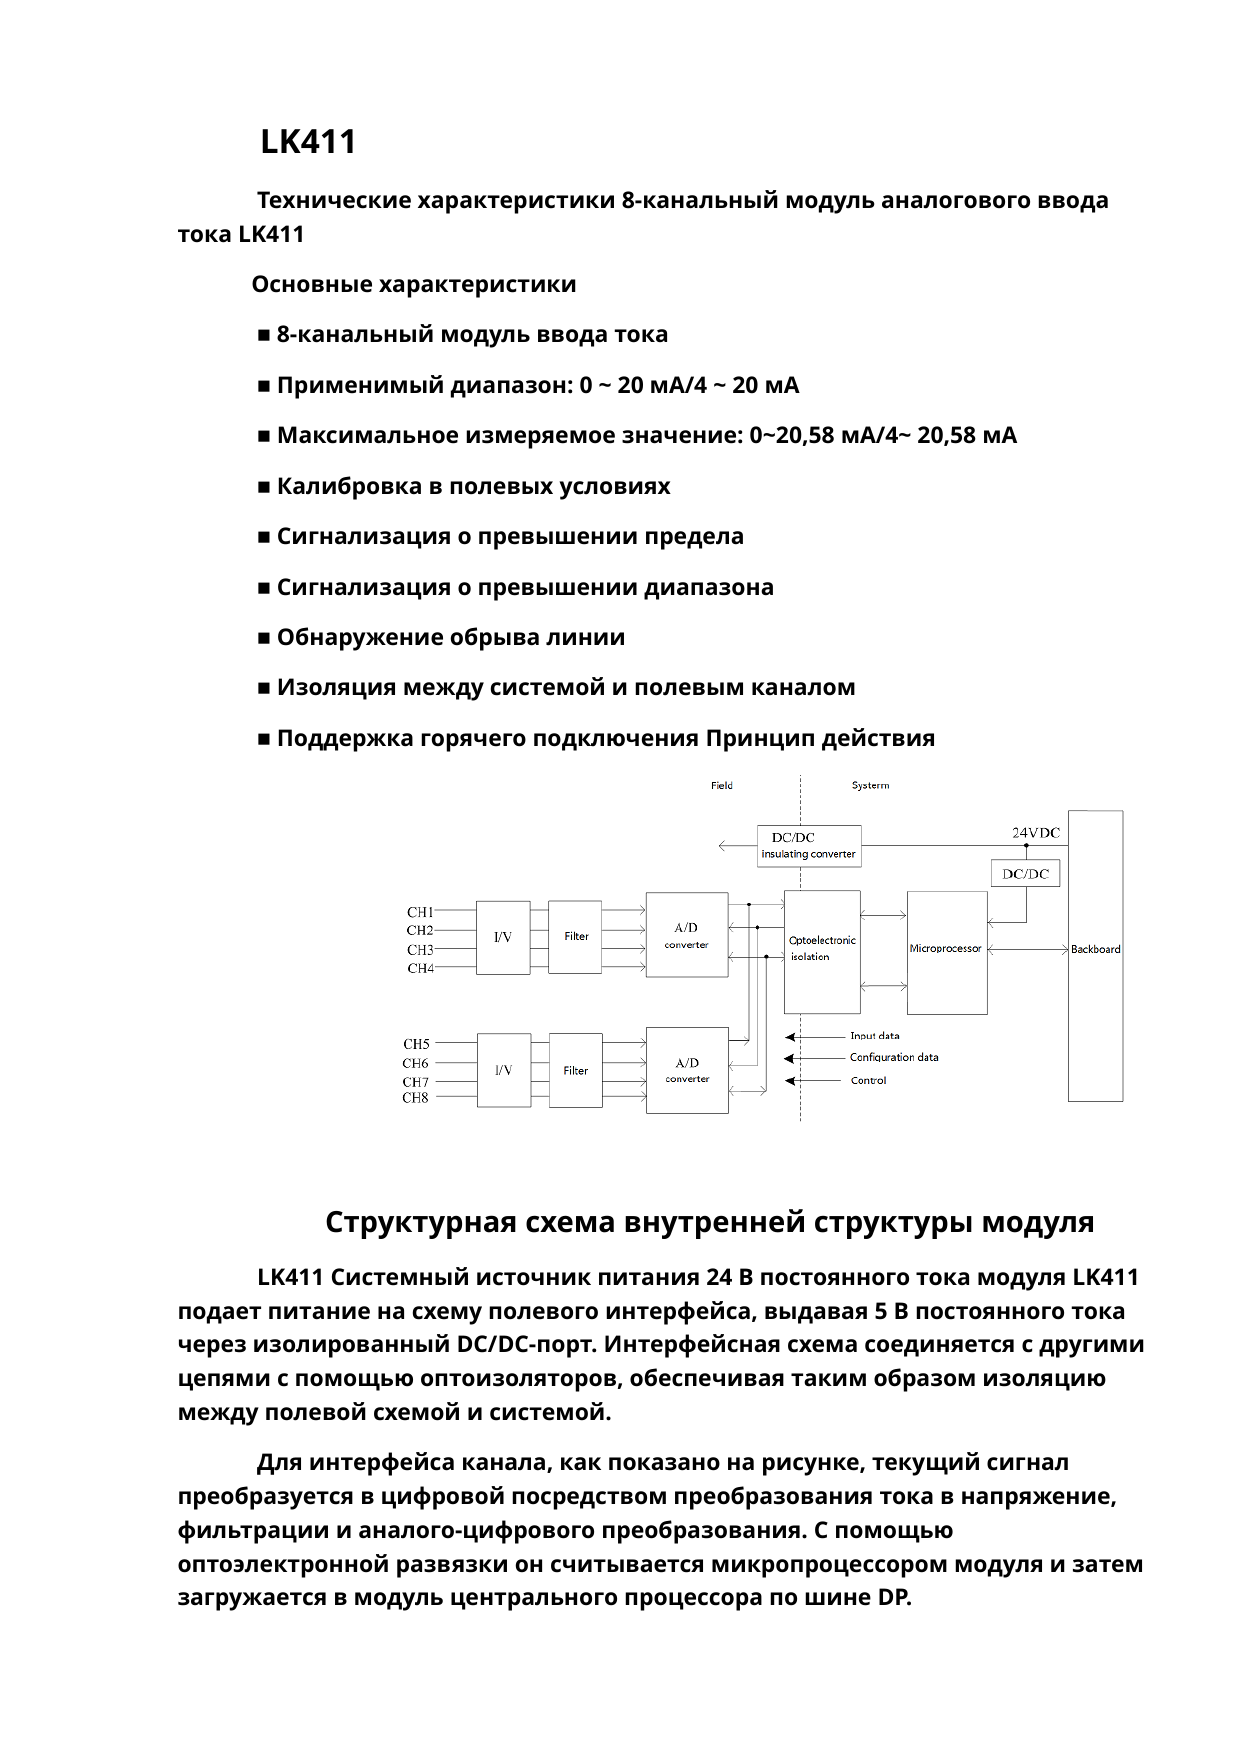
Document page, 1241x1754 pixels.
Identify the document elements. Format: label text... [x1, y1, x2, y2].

text ■ Обнаружение обрыва линии [177, 621, 1152, 652]
text Структурная схема внутренней структуры модуля [177, 1201, 1152, 1241]
text ■ 8-канальный модуль ввода тока [177, 318, 1152, 349]
text LK411 [177, 118, 1152, 163]
text ■ Максимальное измеряемое значение: 0~20,58 мА/4~ 20,58 мА [177, 419, 1152, 450]
text ■ Поддержка горячего подключения Принцип действия [177, 722, 1152, 753]
text Для интерфейса канала, как показано на рисунке, текущий сигнал преобразуется в цифровой посредством преобразования тока в напряжение, фильтрации и аналого-цифрового преобразования. С помощью оптоэлектронной развязки он считывается микропроцессором модуля и затем загружается в модуль центрального процессора по шине DP. [177, 1446, 1152, 1613]
text Технические характеристики 8-канальный модуль аналогового ввода тока LK411 [177, 184, 1152, 249]
text LK411 Системный источник питания 24 В постоянного тока модуля LK411 подает питание на схему полевого интерфейса, выдавая 5 В постоянного тока через изолированный DC/DC-порт. Интерфейсная схема соединяется с другими цепями с помощью оптоизоляторов, обеспечивая таким образом изоляцию между полевой схемой и системой. [177, 1261, 1152, 1427]
text ■ Сигнализация о превышении предела [177, 520, 1152, 551]
picture [251, 772, 1226, 1132]
text ■ Изоляция между системой и полевым каналом [177, 671, 1152, 702]
text ■ Калибровка в полевых условиях [177, 469, 1152, 501]
text ■ Применимый диапазон: 0 ~ 20 мА/4 ~ 20 мА [177, 369, 1152, 400]
text Основные характеристики [177, 268, 1152, 299]
text ■ Сигнализация о превышении диапазона [177, 570, 1152, 602]
